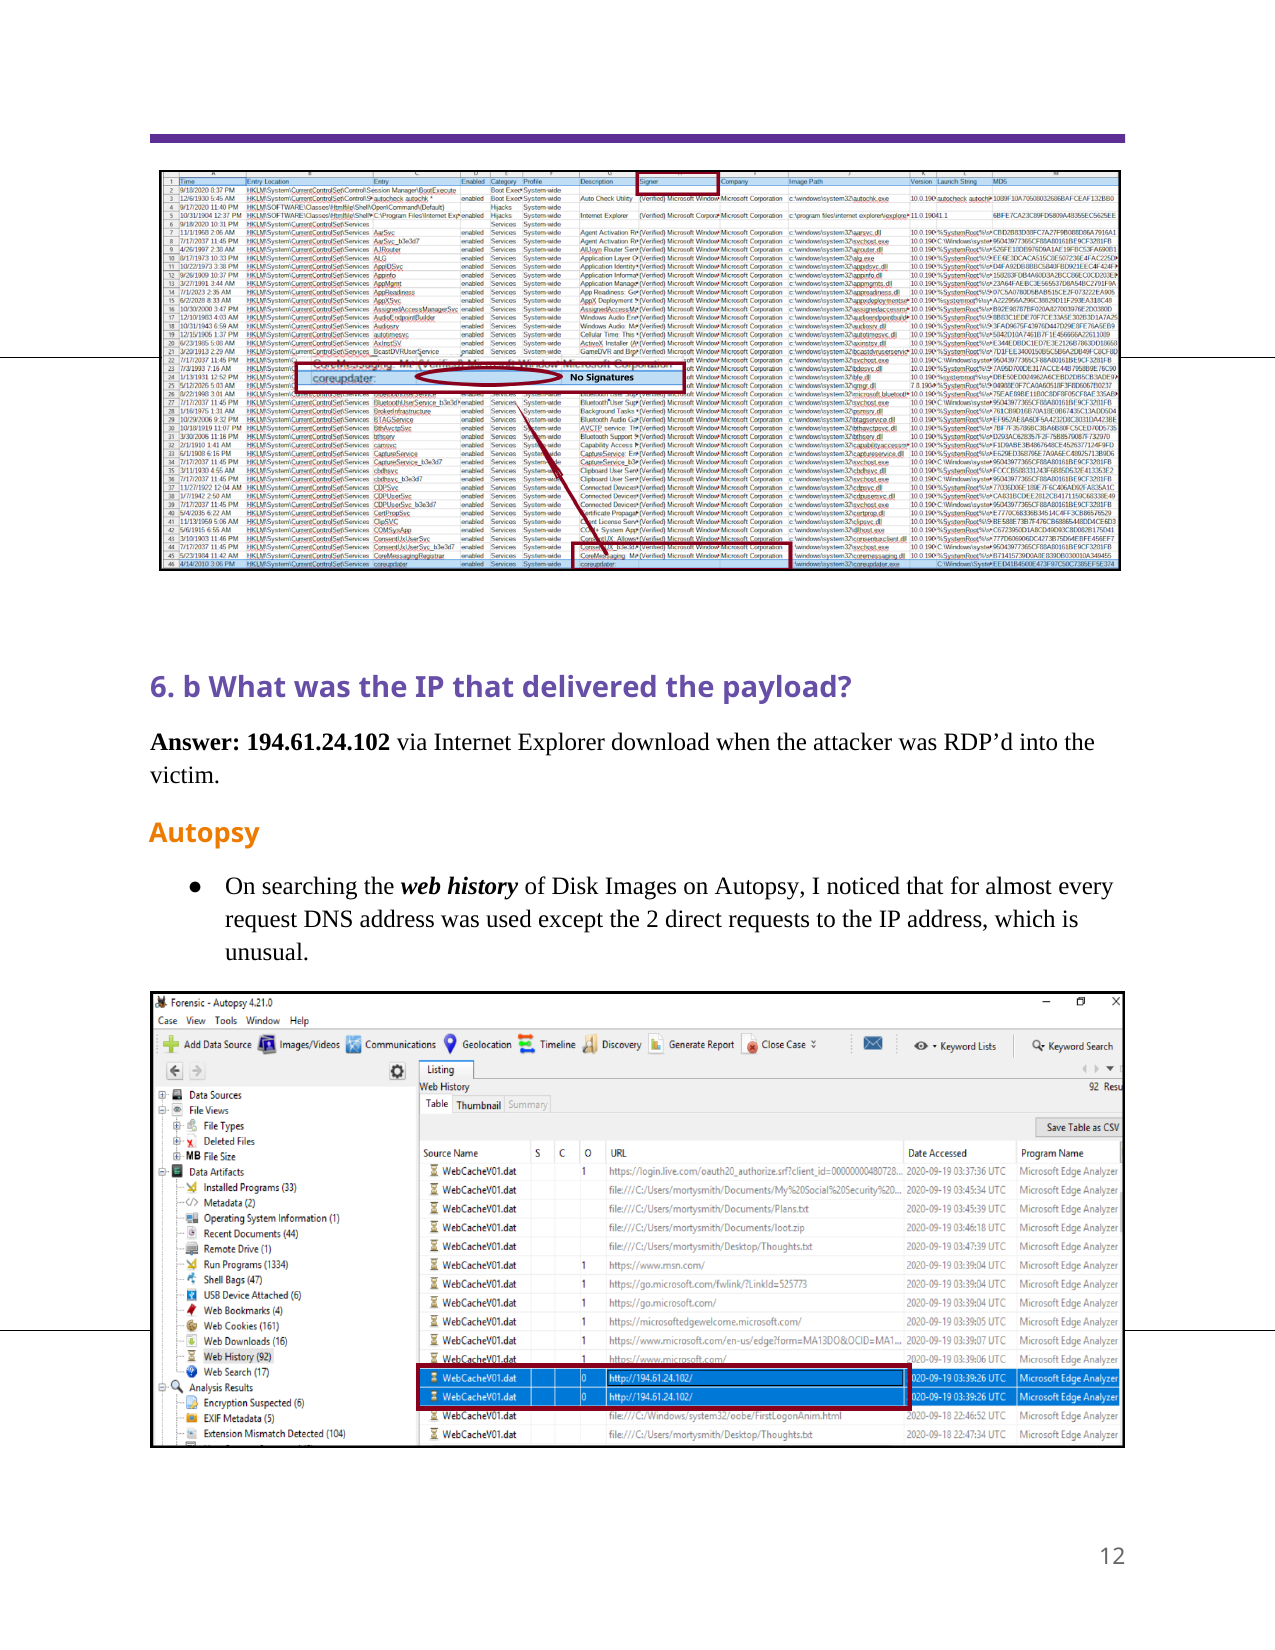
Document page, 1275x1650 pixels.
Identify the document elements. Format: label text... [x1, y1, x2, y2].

picture [152, 994, 1123, 1446]
picture [150, 134, 1125, 143]
subtitle 6. b What was the IP that delivered the payload? [150, 666, 1125, 706]
picture [161, 172, 1119, 569]
subtitle Autopsy [148, 814, 1127, 851]
text Answer: 194.61.24.102 via Internet Explorer download when the attacker was RDP’d into the victim. [150, 727, 1125, 789]
list On searching the web history of Disk Images on Autopsy, I noticed that for almost every request DNS address was used except the 2 direct requests to the IP address, which is unusual. [187, 871, 1125, 966]
